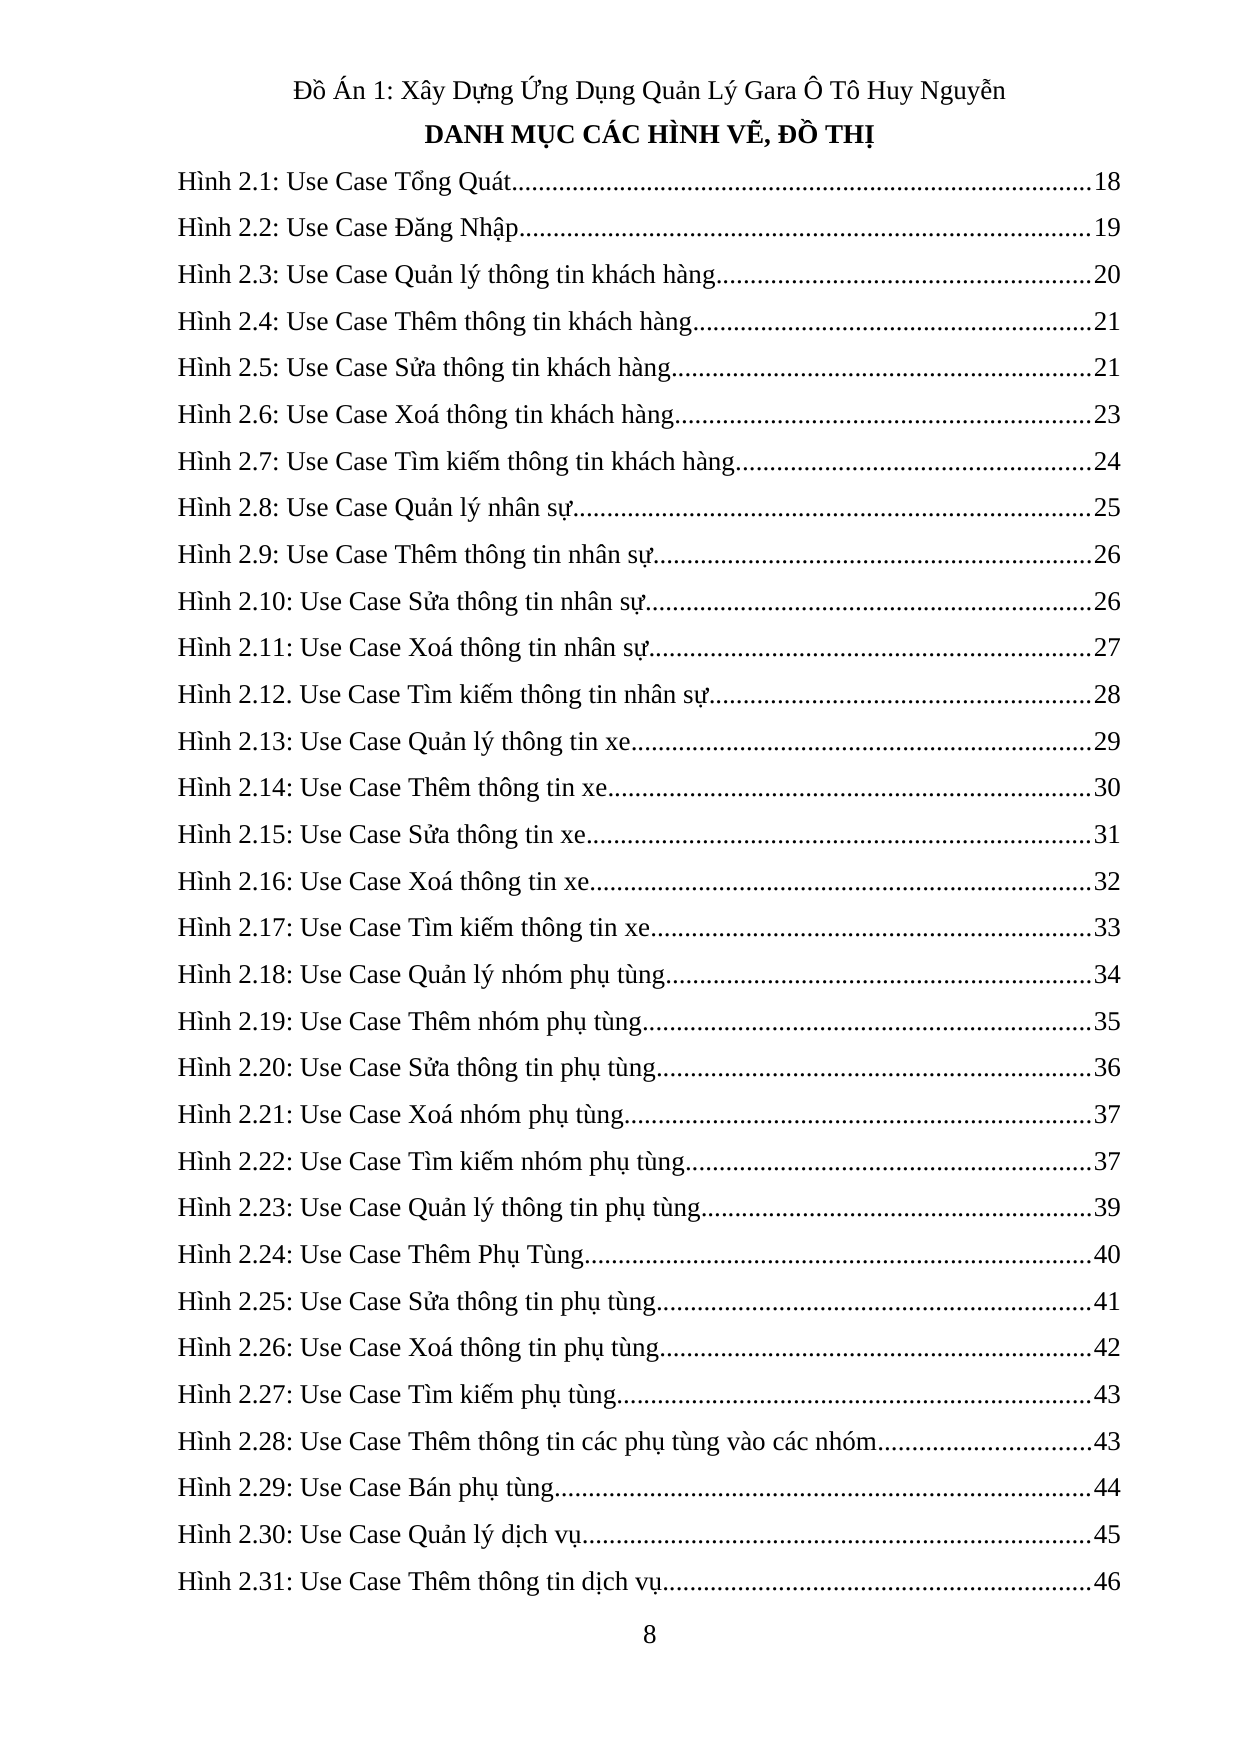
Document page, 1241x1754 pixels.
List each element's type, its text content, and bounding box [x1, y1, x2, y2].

text Hình 2.4: Use Case Thêm thông tin khách hàng 21 [177, 305, 1122, 336]
text Hình 2.25: Use Case Sửa thông tin phụ tùng 41 [177, 1285, 1122, 1316]
text Hình 2.20: Use Case Sửa thông tin phụ tùng 36 [177, 1051, 1122, 1083]
text Hình 2.9: Use Case Thêm thông tin nhân sự 26 [177, 538, 1122, 569]
text Hình 2.30: Use Case Quản lý dịch vụ 45 [177, 1518, 1122, 1549]
text Hình 2.27: Use Case Tìm kiếm phụ tùng 43 [177, 1378, 1122, 1409]
text Hình 2.29: Use Case Bán phụ tùng 44 [177, 1471, 1122, 1503]
text Hình 2.2: Use Case Đăng Nhập 19 [177, 211, 1122, 243]
text Hình 2.15: Use Case Sửa thông tin xe 31 [177, 818, 1122, 849]
text Hình 2.11: Use Case Xoá thông tin nhân sự 27 [177, 631, 1122, 663]
text Hình 2.10: Use Case Sửa thông tin nhân sự 26 [177, 585, 1122, 616]
text Hình 2.31: Use Case Thêm thông tin dịch vụ 46 [177, 1565, 1122, 1596]
text DANH MỤC CÁC HÌNH VẼ, ĐỒ THỊ [177, 118, 1122, 149]
text Hình 2.7: Use Case Tìm kiếm thông tin khách hàng 24 [177, 445, 1122, 476]
text Hình 2.22: Use Case Tìm kiếm nhóm phụ tùng 37 [177, 1145, 1122, 1176]
text Hình 2.12. Use Case Tìm kiếm thông tin nhân sự 28 [177, 678, 1122, 709]
text Hình 2.14: Use Case Thêm thông tin xe 30 [177, 771, 1122, 803]
text Hình 2.16: Use Case Xoá thông tin xe 32 [177, 865, 1122, 896]
text Hình 2.26: Use Case Xoá thông tin phụ tùng 42 [177, 1331, 1122, 1363]
text Hình 2.17: Use Case Tìm kiếm thông tin xe 33 [177, 911, 1122, 943]
text Hình 2.6: Use Case Xoá thông tin khách hàng 23 [177, 398, 1122, 429]
text Hình 2.24: Use Case Thêm Phụ Tùng 40 [177, 1238, 1122, 1269]
text Hình 2.19: Use Case Thêm nhóm phụ tùng 35 [177, 1005, 1122, 1036]
text Hình 2.28: Use Case Thêm thông tin các phụ tùng vào các nhóm 43 [177, 1425, 1122, 1456]
text Hình 2.1: Use Case Tổng Quát 18 [177, 165, 1122, 196]
text Hình 2.23: Use Case Quản lý thông tin phụ tùng 39 [177, 1191, 1122, 1223]
text Hình 2.5: Use Case Sửa thông tin khách hàng 21 [177, 351, 1122, 383]
text Hình 2.18: Use Case Quản lý nhóm phụ tùng 34 [177, 958, 1122, 989]
text Hình 2.8: Use Case Quản lý nhân sự 25 [177, 491, 1122, 523]
text Hình 2.13: Use Case Quản lý thông tin xe 29 [177, 725, 1122, 756]
text Hình 2.3: Use Case Quản lý thông tin khách hàng 20 [177, 258, 1122, 289]
text Hình 2.21: Use Case Xoá nhóm phụ tùng 37 [177, 1098, 1122, 1129]
